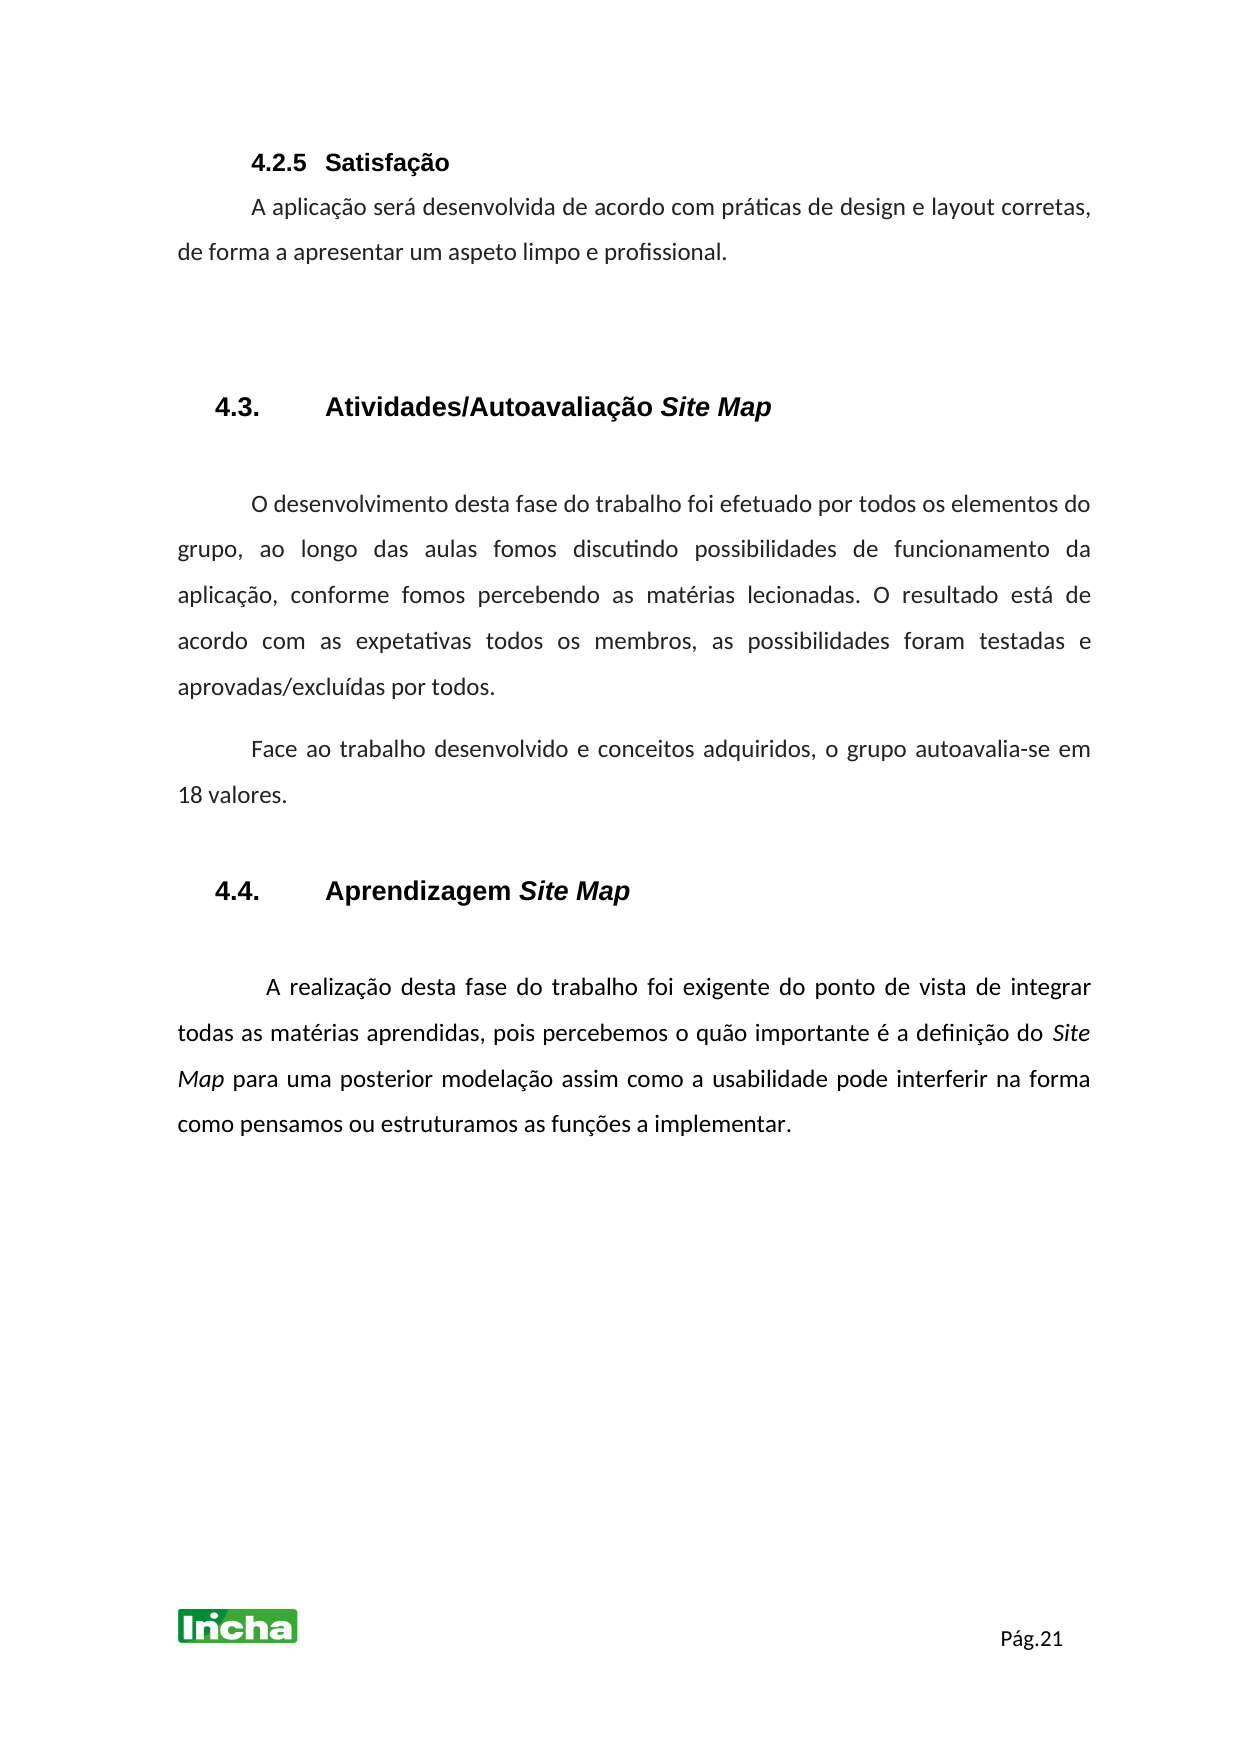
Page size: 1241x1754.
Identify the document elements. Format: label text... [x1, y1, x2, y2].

text A realização desta fase do trabalho foi exigente do ponto de vista de integrar todas as matérias aprendidas, pois percebemos o quão importante é a definição do Site Map para uma posterior modelação assim como a usabilidade pode interferir na forma como pensamos ou estruturamos as funções a implementar. [177, 971, 1092, 1139]
text Face ao trabalho desenvolvido e conceitos adquiridos, o grupo autoavalia-se em 18 valores. [177, 733, 1092, 809]
text O desenvolvimento desta fase do trabalho foi efetuado por todos os elementos do grupo, ao longo das aulas fomos discutindo possibilidades de funcionamento da aplicação, conforme fomos percebendo as matérias lecionadas. O resultado está de acordo com as expetativas todos os membros, as possibilidades foram testadas e aprovadas/excluídas por todos. [177, 488, 1092, 701]
subtitle Satisfação [177, 148, 1092, 176]
text A aplicação será desenvolvida de acordo com práticas de design e layout corretas, de forma a apresentar um aspeto limpo e profissional. [177, 191, 1092, 267]
picture [177, 1603, 309, 1647]
subtitle Atividades/Autoavaliação Site Map [215, 391, 1092, 422]
subtitle Aprendizagem Site Map [215, 874, 1092, 906]
